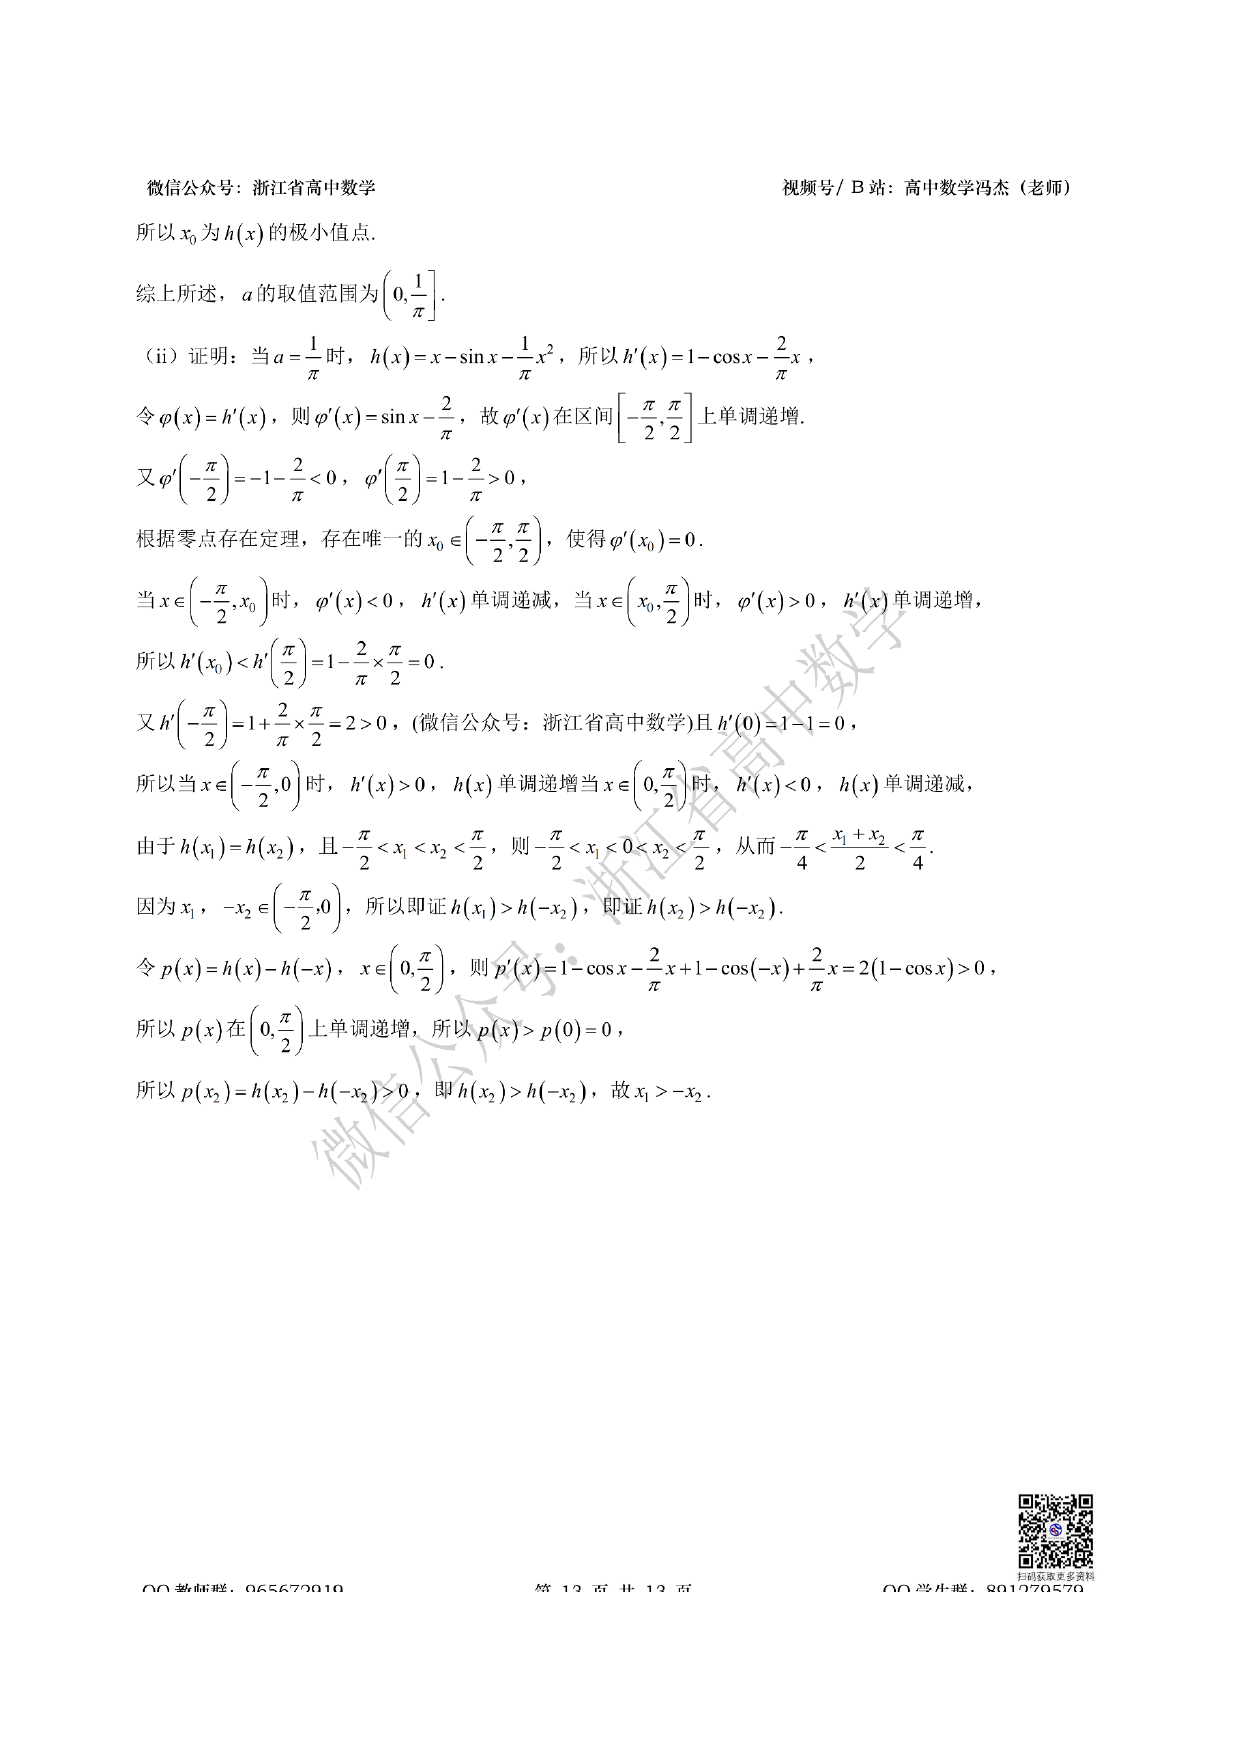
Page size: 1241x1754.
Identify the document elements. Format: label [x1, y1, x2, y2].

picture [112, 162, 1128, 1592]
